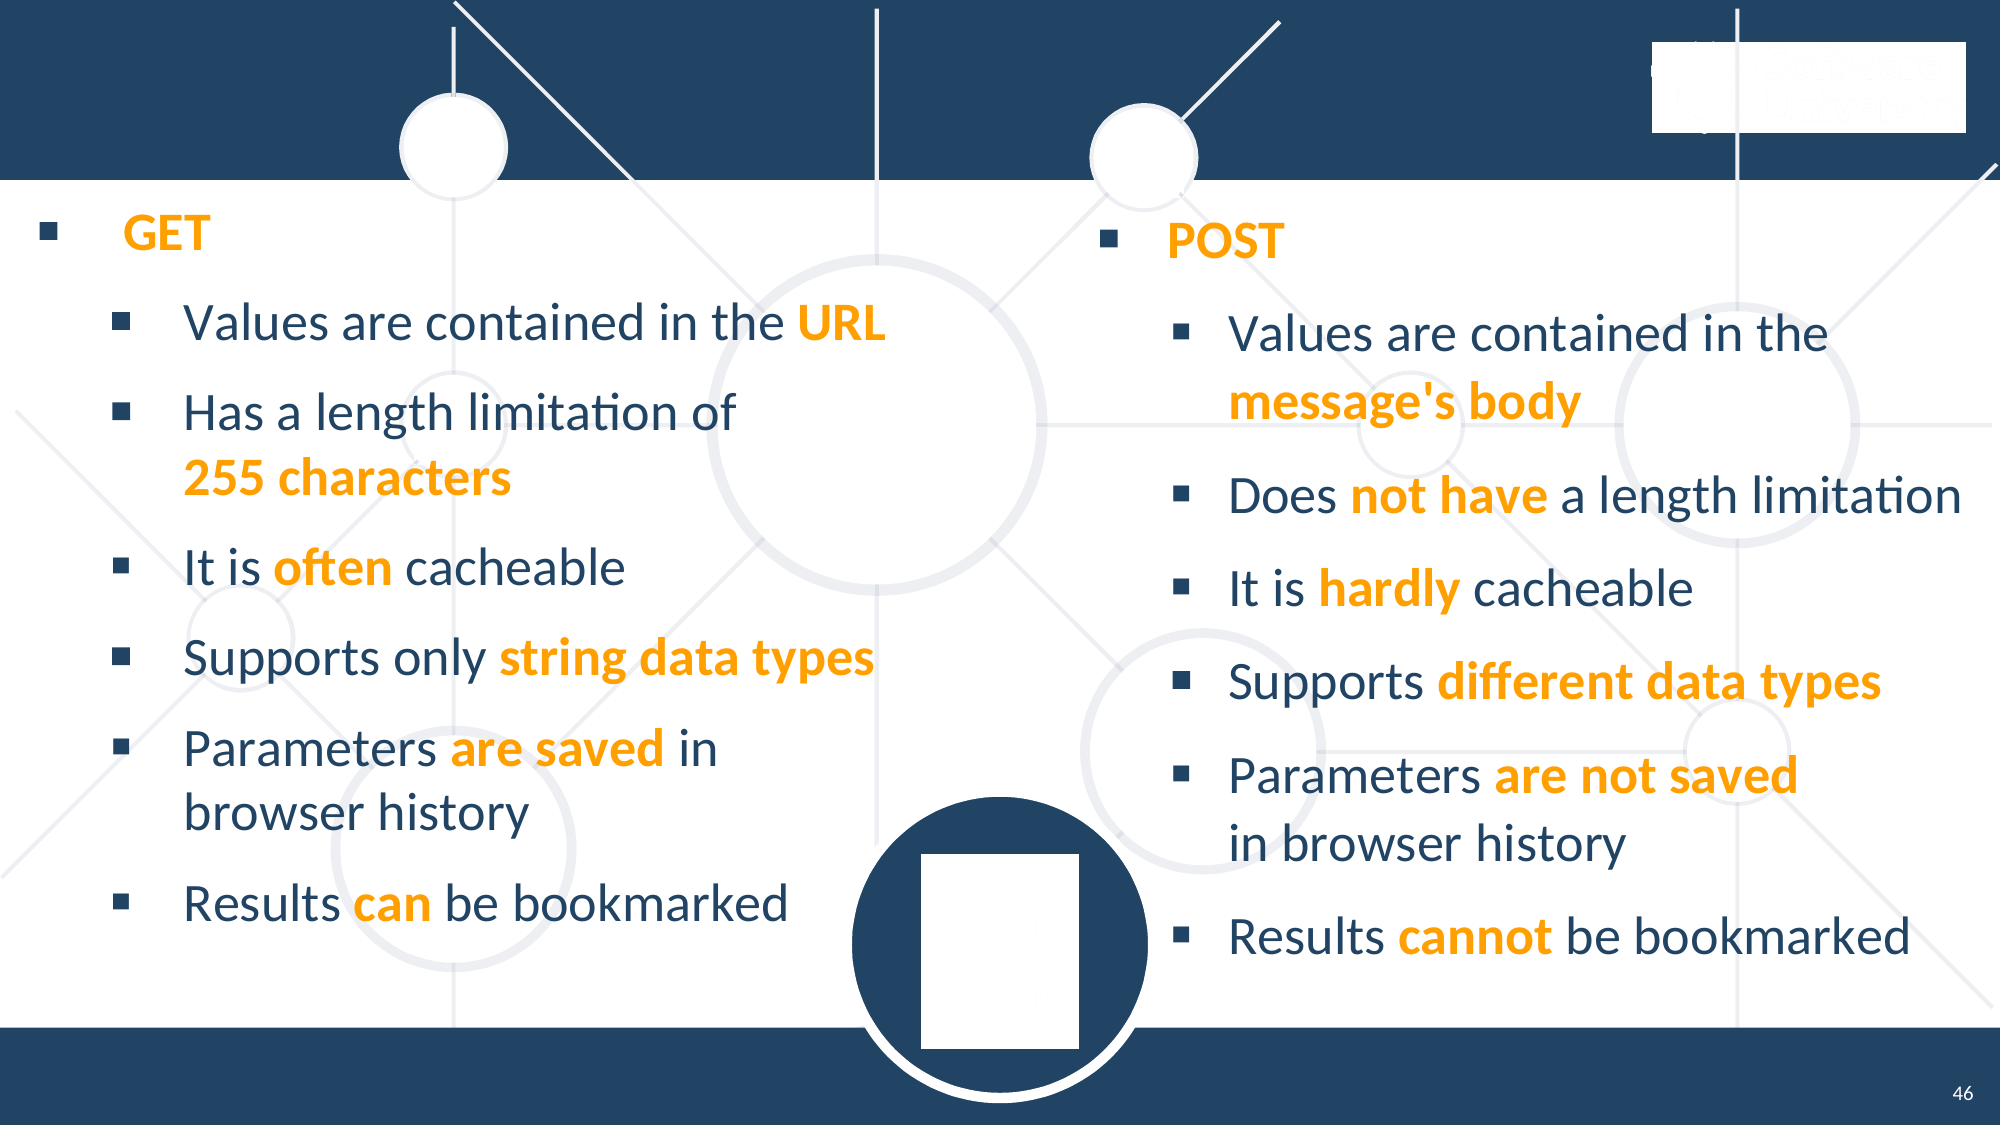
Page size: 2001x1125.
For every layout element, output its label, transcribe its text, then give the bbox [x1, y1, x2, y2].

list POST [1096, 206, 2000, 272]
list Does not have a length limitation [1169, 460, 2000, 527]
list Values are contained in the URL [108, 288, 910, 354]
list Results can be bookmarked [108, 868, 910, 934]
list Results cannot be bookmarked [1169, 902, 2000, 968]
picture [1175, 189, 1184, 198]
list Parameters are not saved in browser history [1169, 740, 1848, 875]
text message's body [1228, 367, 2000, 433]
list Has a length limitation of 255 characters [108, 379, 830, 509]
list It is hardly cacheable [1169, 554, 2000, 620]
list Parameters are saved in browser history [108, 714, 906, 844]
picture [1651, 41, 1735, 134]
picture [1740, 41, 1966, 134]
list It is often cacheable [108, 533, 910, 599]
list Supports only string data types [108, 623, 910, 689]
list Values are contained in the [1169, 299, 2000, 365]
picture [921, 854, 1079, 1049]
list Supports different data types [1169, 647, 2000, 713]
list GET [36, 198, 910, 264]
